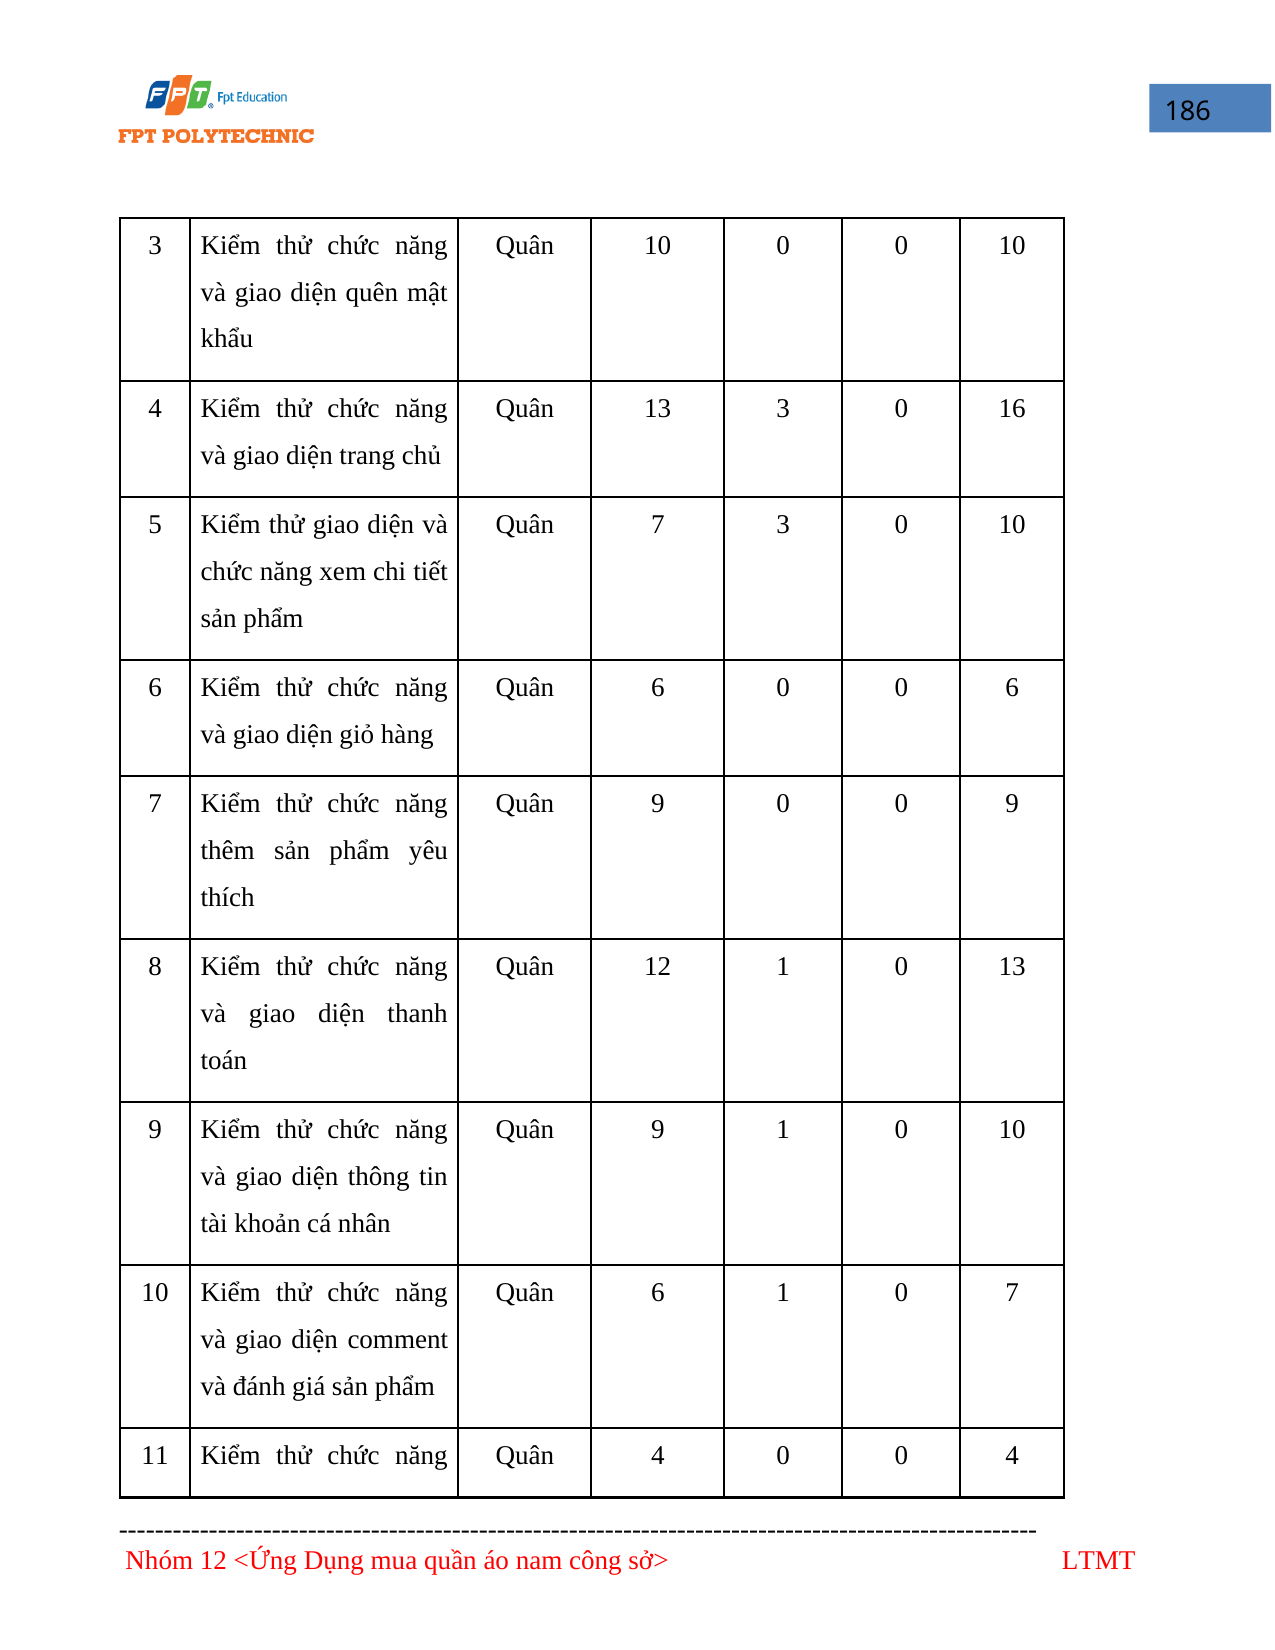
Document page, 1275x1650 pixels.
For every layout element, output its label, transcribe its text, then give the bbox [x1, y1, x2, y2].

table_cell 11 [121, 1429, 189, 1496]
table_cell 3 [725, 382, 841, 496]
table_cell 0 [843, 777, 959, 938]
table_cell Quân [459, 1266, 590, 1427]
table_cell 13 [961, 940, 1063, 1101]
table_cell 4 [961, 1429, 1063, 1496]
table_cell Kiểm thử chức năng và giao diện comment và đánh giá sản phẩm [191, 1266, 457, 1427]
table_cell 0 [843, 1266, 959, 1427]
table_cell 4 [592, 1429, 723, 1496]
table_cell Kiểm thử chức năng và giao diện thông tin tài khoản cá nhân [191, 1103, 457, 1264]
table_cell Kiểm thử chức năng và giao diện quên mật khẩu [191, 219, 457, 380]
table_cell 0 [725, 1429, 841, 1496]
table_cell 8 [121, 940, 189, 1101]
table_cell Kiểm thử chức năng và giao diện giỏ hàng [191, 661, 457, 775]
table_cell Kiểm thử chức năng và giao diện trang chủ [191, 382, 457, 496]
table_cell 0 [843, 498, 959, 659]
table_cell Quân [459, 1429, 590, 1496]
table_cell 3 [725, 498, 841, 659]
table_cell Quân [459, 219, 590, 380]
table_cell Quân [459, 1103, 590, 1264]
table_cell Kiểm thử chức năng và giao diện thanh toán [191, 940, 457, 1101]
table_cell 10 [121, 1266, 189, 1427]
table_cell 10 [592, 219, 723, 380]
table_cell 7 [592, 498, 723, 659]
table_cell 0 [725, 219, 841, 380]
table_cell 0 [843, 661, 959, 775]
table_cell 0 [843, 382, 959, 496]
table_cell 1 [725, 1103, 841, 1264]
table_cell 6 [592, 661, 723, 775]
table_cell 16 [961, 382, 1063, 496]
table_cell Quân [459, 661, 590, 775]
table_cell 4 [121, 382, 189, 496]
table_cell Quân [459, 382, 590, 496]
table_cell 7 [121, 777, 189, 938]
table_cell 10 [961, 1103, 1063, 1264]
table_cell 9 [592, 777, 723, 938]
table_cell 5 [121, 498, 189, 659]
table_cell 13 [592, 382, 723, 496]
table_cell 10 [961, 498, 1063, 659]
table_cell Quân [459, 940, 590, 1101]
table_cell 0 [843, 1429, 959, 1496]
table_cell Kiểm thử chức năng chi tiết đơn hàng [191, 1429, 457, 1496]
table_cell 7 [961, 1266, 1063, 1427]
table_cell 9 [961, 777, 1063, 938]
table_cell 10 [961, 219, 1063, 380]
table_cell 12 [592, 940, 723, 1101]
table_cell 6 [121, 661, 189, 775]
table_cell 0 [843, 219, 959, 380]
table_cell 6 [592, 1266, 723, 1427]
table_cell 3 [121, 219, 189, 380]
table_cell 0 [843, 940, 959, 1101]
table_cell 9 [121, 1103, 189, 1264]
table_cell 0 [725, 777, 841, 938]
picture [118, 75, 316, 143]
table_cell 0 [843, 1103, 959, 1264]
table_cell 0 [725, 661, 841, 775]
table_cell Kiểm thử giao diện và chức năng xem chi tiết sản phẩm [191, 498, 457, 659]
table_cell Quân [459, 777, 590, 938]
table_cell 9 [592, 1103, 723, 1264]
table_cell 1 [725, 940, 841, 1101]
table_cell 6 [961, 661, 1063, 775]
table_cell Quân [459, 498, 590, 659]
table_cell 1 [725, 1266, 841, 1427]
table_cell Kiểm thử chức năng thêm sản phẩm yêu thích [191, 777, 457, 938]
